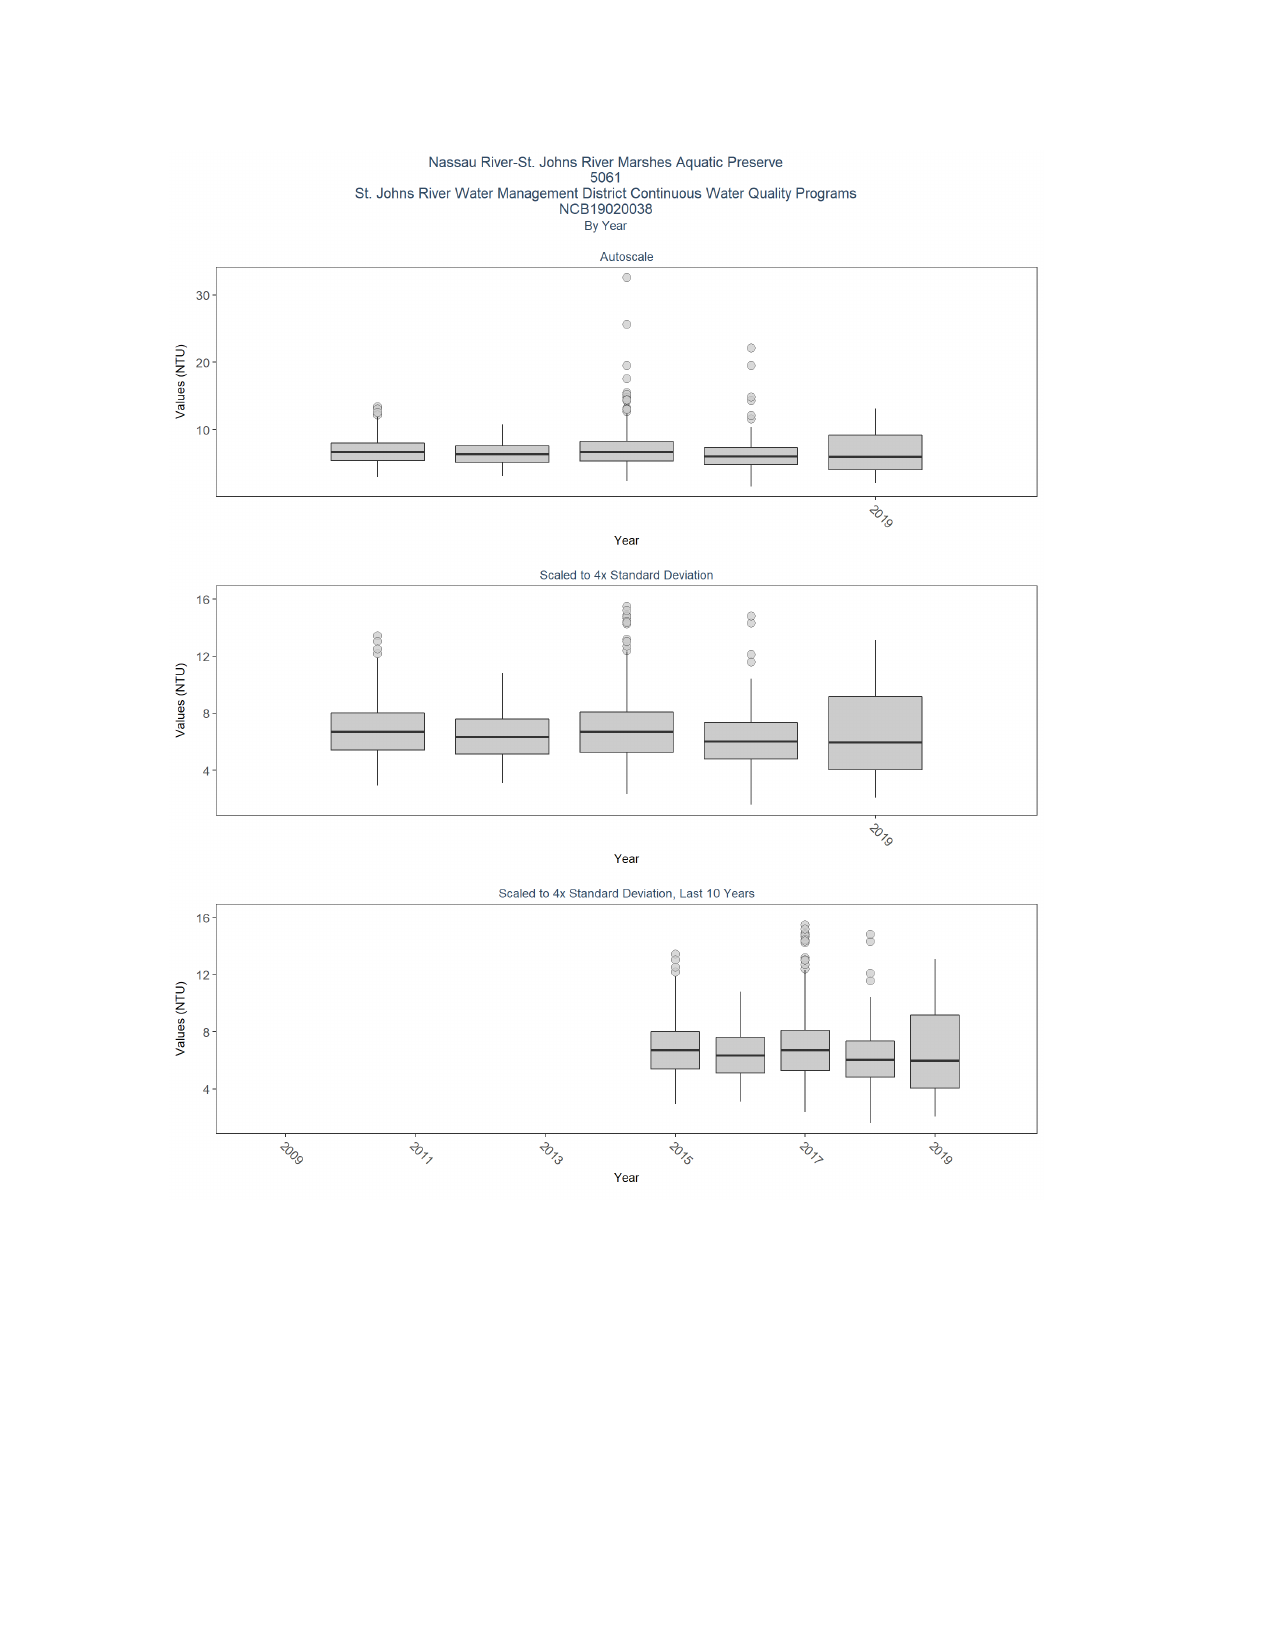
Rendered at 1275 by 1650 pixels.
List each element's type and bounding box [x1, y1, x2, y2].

picture [168, 150, 1044, 1200]
